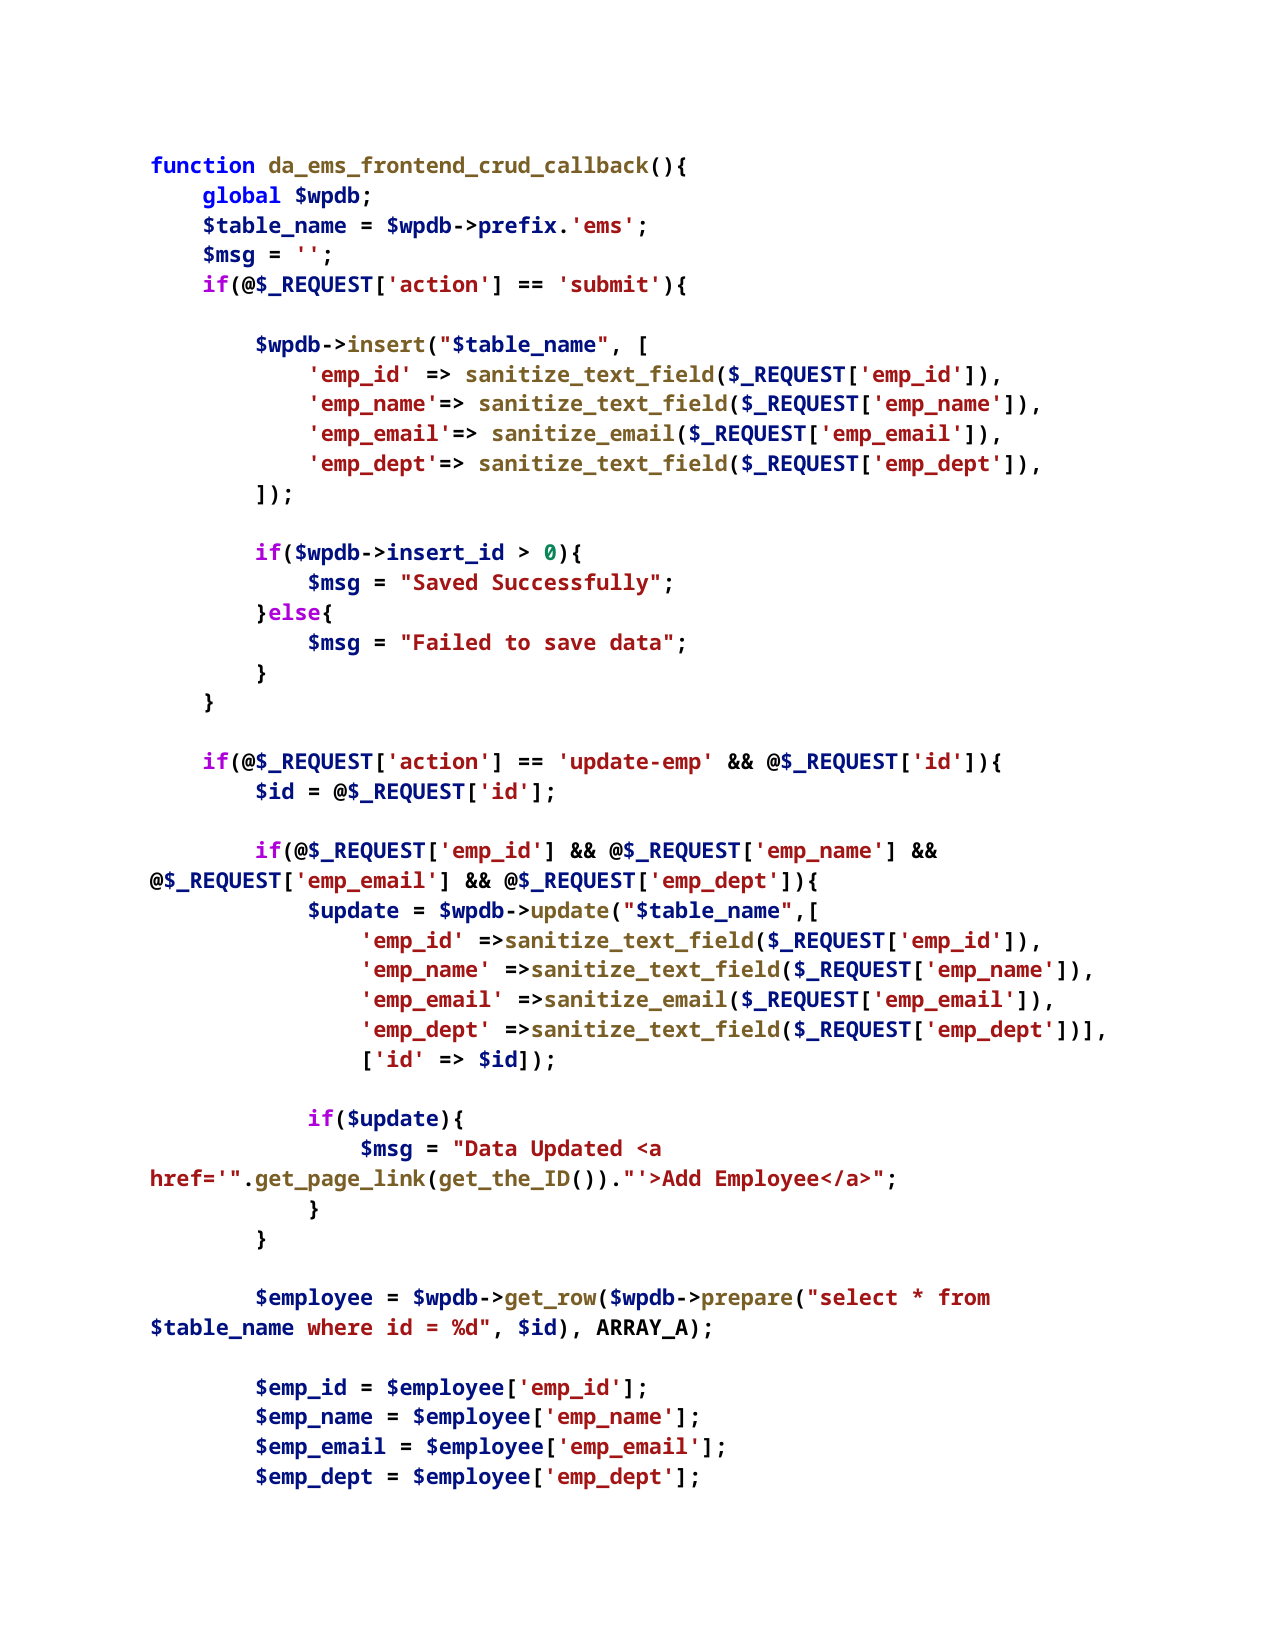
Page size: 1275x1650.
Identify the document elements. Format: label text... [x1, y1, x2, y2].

text if($wpdb->insert_id > 0){ [150, 537, 1125, 567]
text } [150, 686, 1125, 716]
text $employee = $wpdb->get_row($wpdb->prepare("select * from $table_name where id = %d", $id), ARRAY_A); [150, 1282, 1125, 1342]
text $emp_dept = $employee['emp_dept']; [150, 1461, 1125, 1491]
text 'emp_name' =>sanitize_text_field($_REQUEST['emp_name']), [150, 954, 1125, 984]
text $msg = "Saved Successfully"; [150, 567, 1125, 597]
text 'emp_name'=> sanitize_text_field($_REQUEST['emp_name']), [150, 388, 1125, 418]
text ['id' => $id]); [150, 1044, 1125, 1073]
text 'emp_dept' =>sanitize_text_field($_REQUEST['emp_dept'])], [150, 1014, 1125, 1044]
text $msg = "Failed to save data"; [150, 627, 1125, 656]
text if(@$_REQUEST['action'] == 'submit'){ [150, 269, 1125, 299]
text global $wpdb; [150, 180, 1125, 209]
text ]); [150, 478, 1125, 507]
text if(@$_REQUEST['emp_id'] && @$_REQUEST['emp_name'] && @$_REQUEST['emp_email'] && @$_REQUEST['emp_dept']){ [150, 835, 1125, 895]
text $emp_id = $employee['emp_id']; [150, 1371, 1125, 1401]
text $update = $wpdb->update("$table_name",[ [150, 895, 1125, 924]
text $wpdb->insert("$table_name", [ [150, 329, 1125, 358]
text if(@$_REQUEST['action'] == 'update-emp' && @$_REQUEST['id']){ [150, 746, 1125, 776]
text 'emp_dept'=> sanitize_text_field($_REQUEST['emp_dept']), [150, 448, 1125, 478]
text function da_ems_frontend_crud_callback(){ [150, 150, 1125, 180]
text $id = @$_REQUEST['id']; [150, 776, 1125, 805]
text if($update){ [150, 1103, 1125, 1133]
text $emp_name = $employee['emp_name']; [150, 1401, 1125, 1431]
text }else{ [150, 597, 1125, 627]
text 'emp_id' =>sanitize_text_field($_REQUEST['emp_id']), [150, 924, 1125, 954]
text } [150, 1222, 1125, 1252]
text $emp_email = $employee['emp_email']; [150, 1431, 1125, 1461]
text $msg = ''; [150, 239, 1125, 269]
text } [150, 1193, 1125, 1222]
text 'emp_email' =>sanitize_email($_REQUEST['emp_email']), [150, 984, 1125, 1014]
text $table_name = $wpdb->prefix.'ems'; [150, 209, 1125, 239]
text } [150, 656, 1125, 686]
text $msg = "Data Updated <a href='".get_page_link(get_the_ID())."'>Add Employee</a>"; [150, 1133, 1125, 1193]
text 'emp_id' => sanitize_text_field($_REQUEST['emp_id']), [150, 358, 1125, 388]
text 'emp_email'=> sanitize_email($_REQUEST['emp_email']), [150, 418, 1125, 448]
